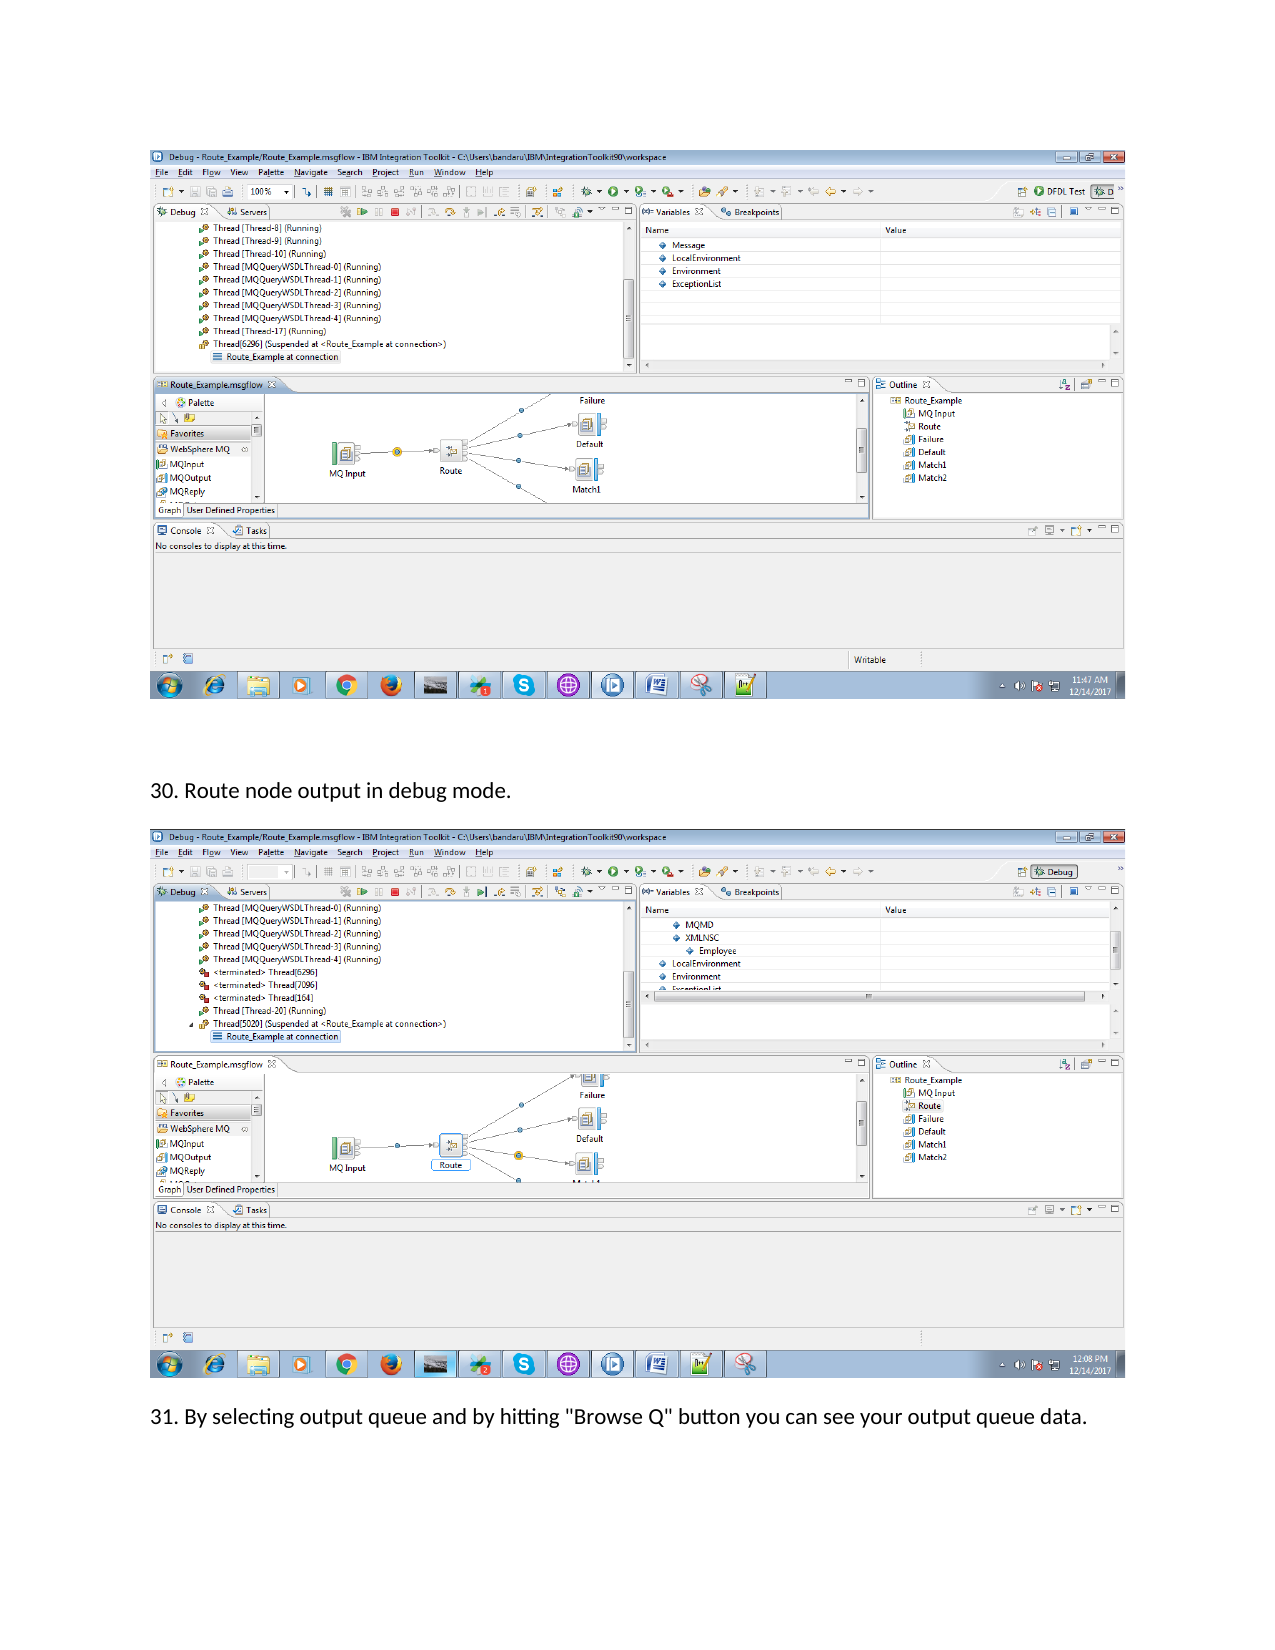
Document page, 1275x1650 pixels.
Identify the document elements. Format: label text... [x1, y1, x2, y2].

text 30. Route node output in debug mode. [150, 776, 1125, 804]
picture [150, 829, 1125, 1378]
picture [150, 150, 1125, 699]
text 31. By selecting output queue and by hitting "Browse Q" button you can see your output queue data. [150, 1402, 1125, 1430]
